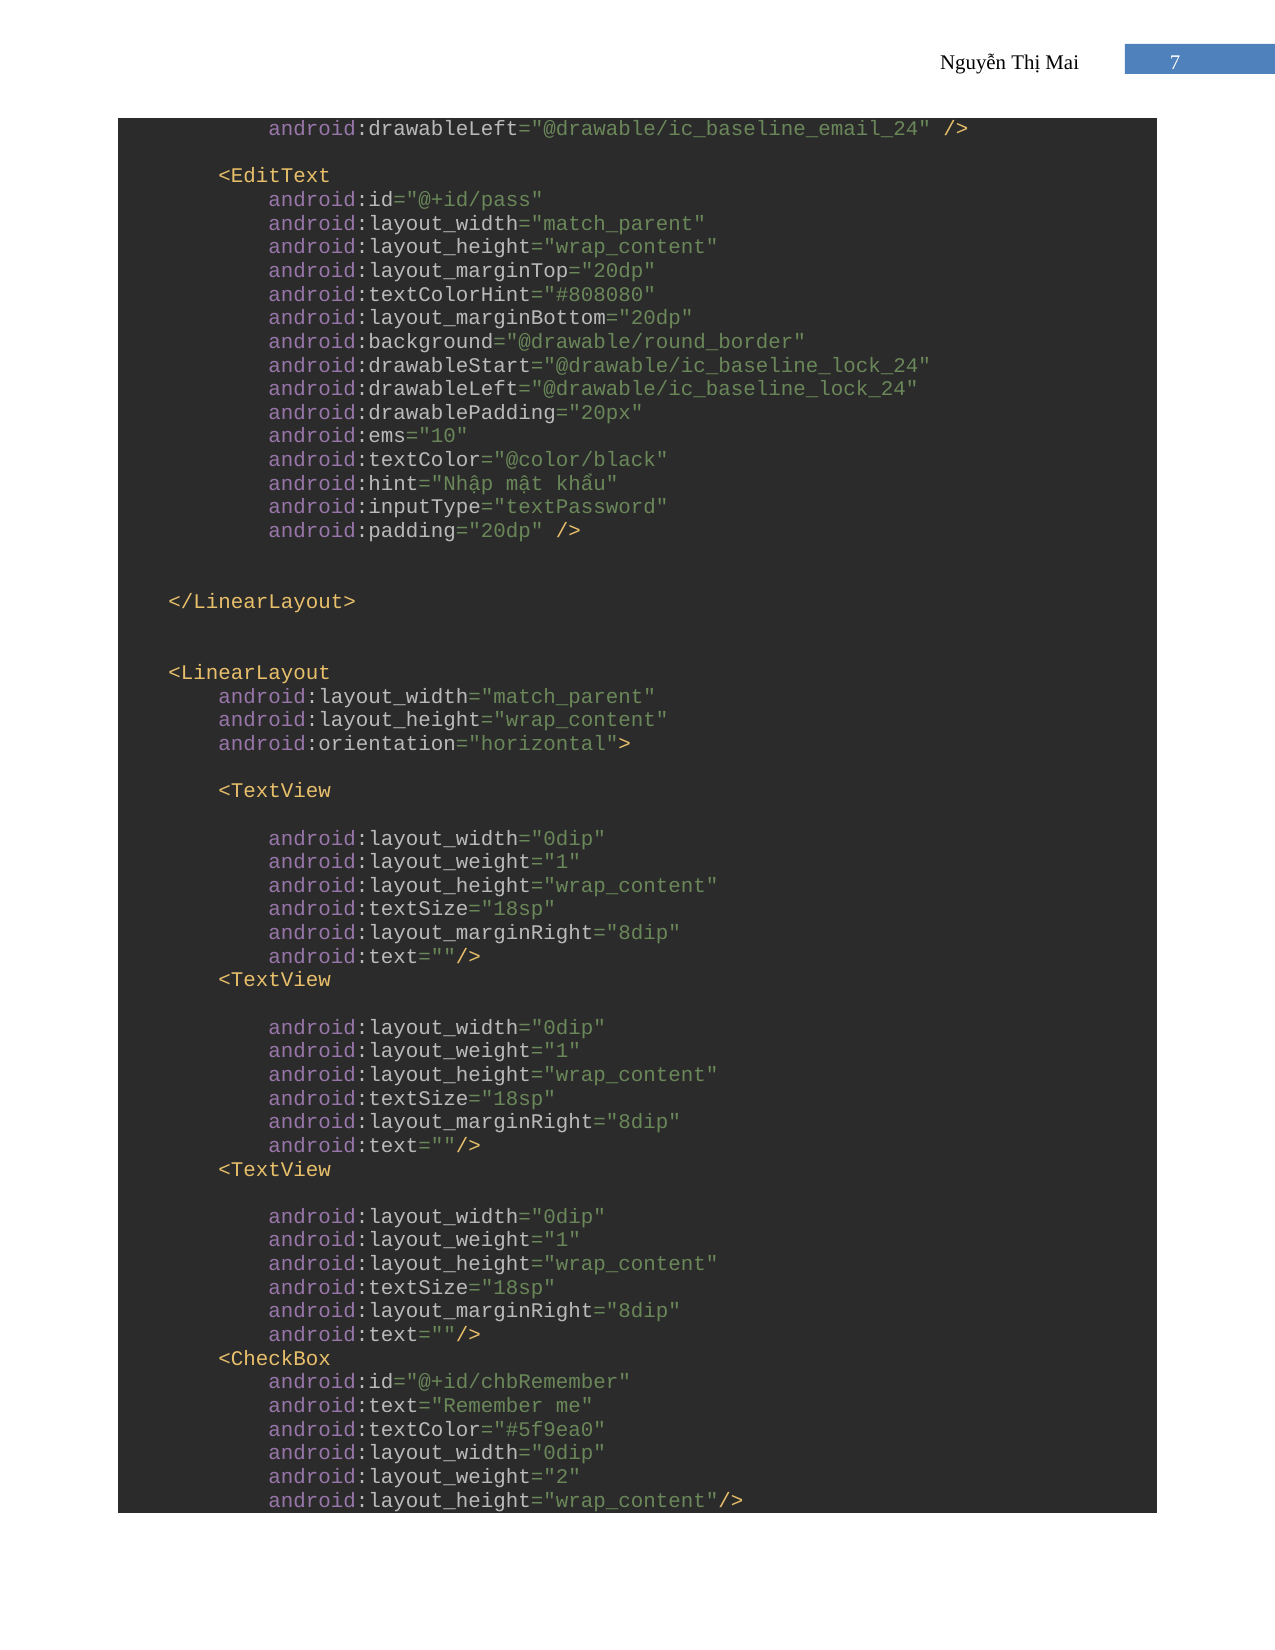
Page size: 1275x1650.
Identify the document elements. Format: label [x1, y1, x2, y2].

text [118, 118, 1157, 1513]
